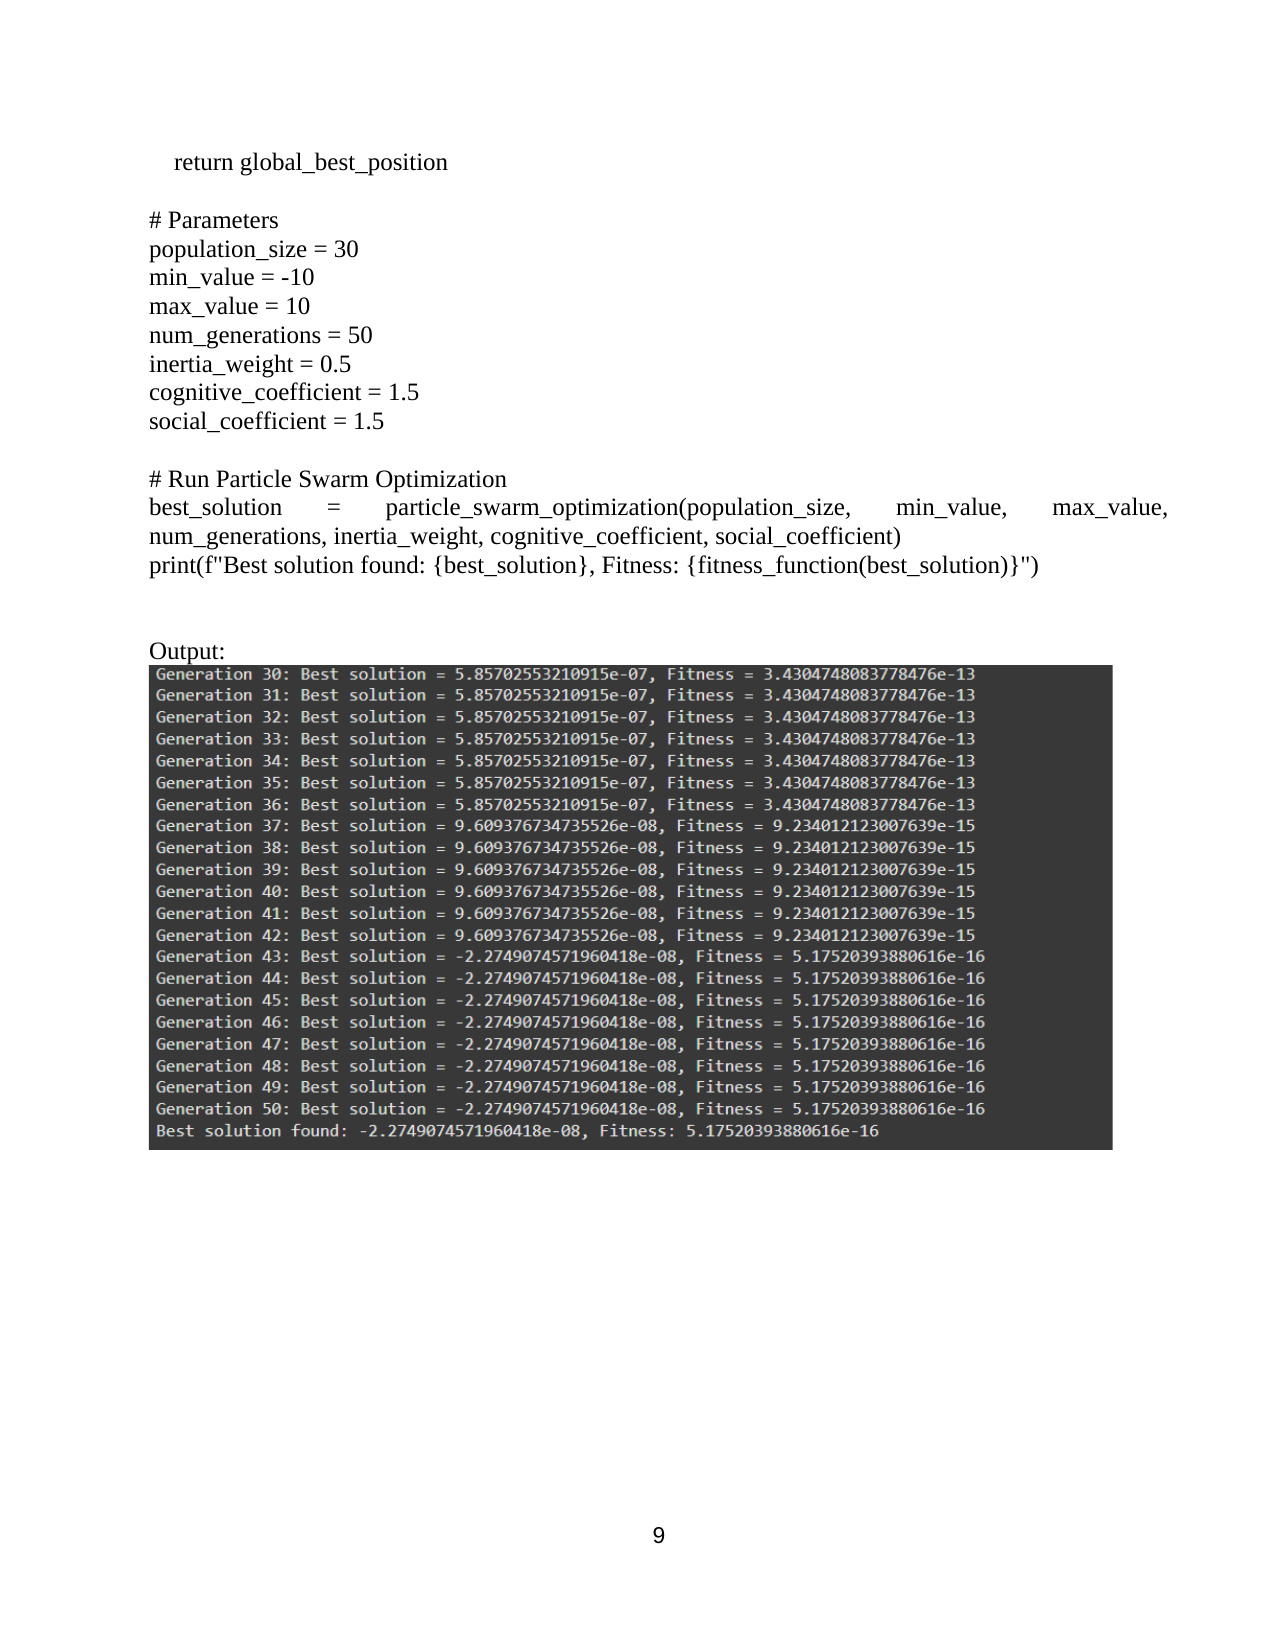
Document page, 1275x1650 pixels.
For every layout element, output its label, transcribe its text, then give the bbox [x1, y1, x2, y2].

text min_value = -10 [149, 262, 1169, 291]
text # Run Particle Swarm Optimization [149, 464, 1169, 492]
picture [148, 665, 1113, 1150]
text inertia_weight = 0.5 [149, 349, 1169, 377]
text max_value = 10 [149, 291, 1169, 320]
text social_coefficient = 1.5 [149, 406, 1169, 435]
text print(f"Best solution found: {best_solution}, Fitness: {fitness_function(best_solution)}") [149, 550, 1169, 579]
text cognitive_coefficient = 1.5 [149, 377, 1169, 406]
text # Parameters [149, 205, 1169, 234]
text return global_best_position [149, 147, 1169, 176]
text num_generations = 50 [149, 320, 1169, 349]
text best_solution = particle_swarm_optimization(population_size, min_value, max_value, num_generations, inertia_weight, cognitive_coefficient, social_coefficient) [149, 492, 1169, 550]
text population_size = 30 [149, 234, 1169, 262]
text Output: [149, 636, 1169, 665]
